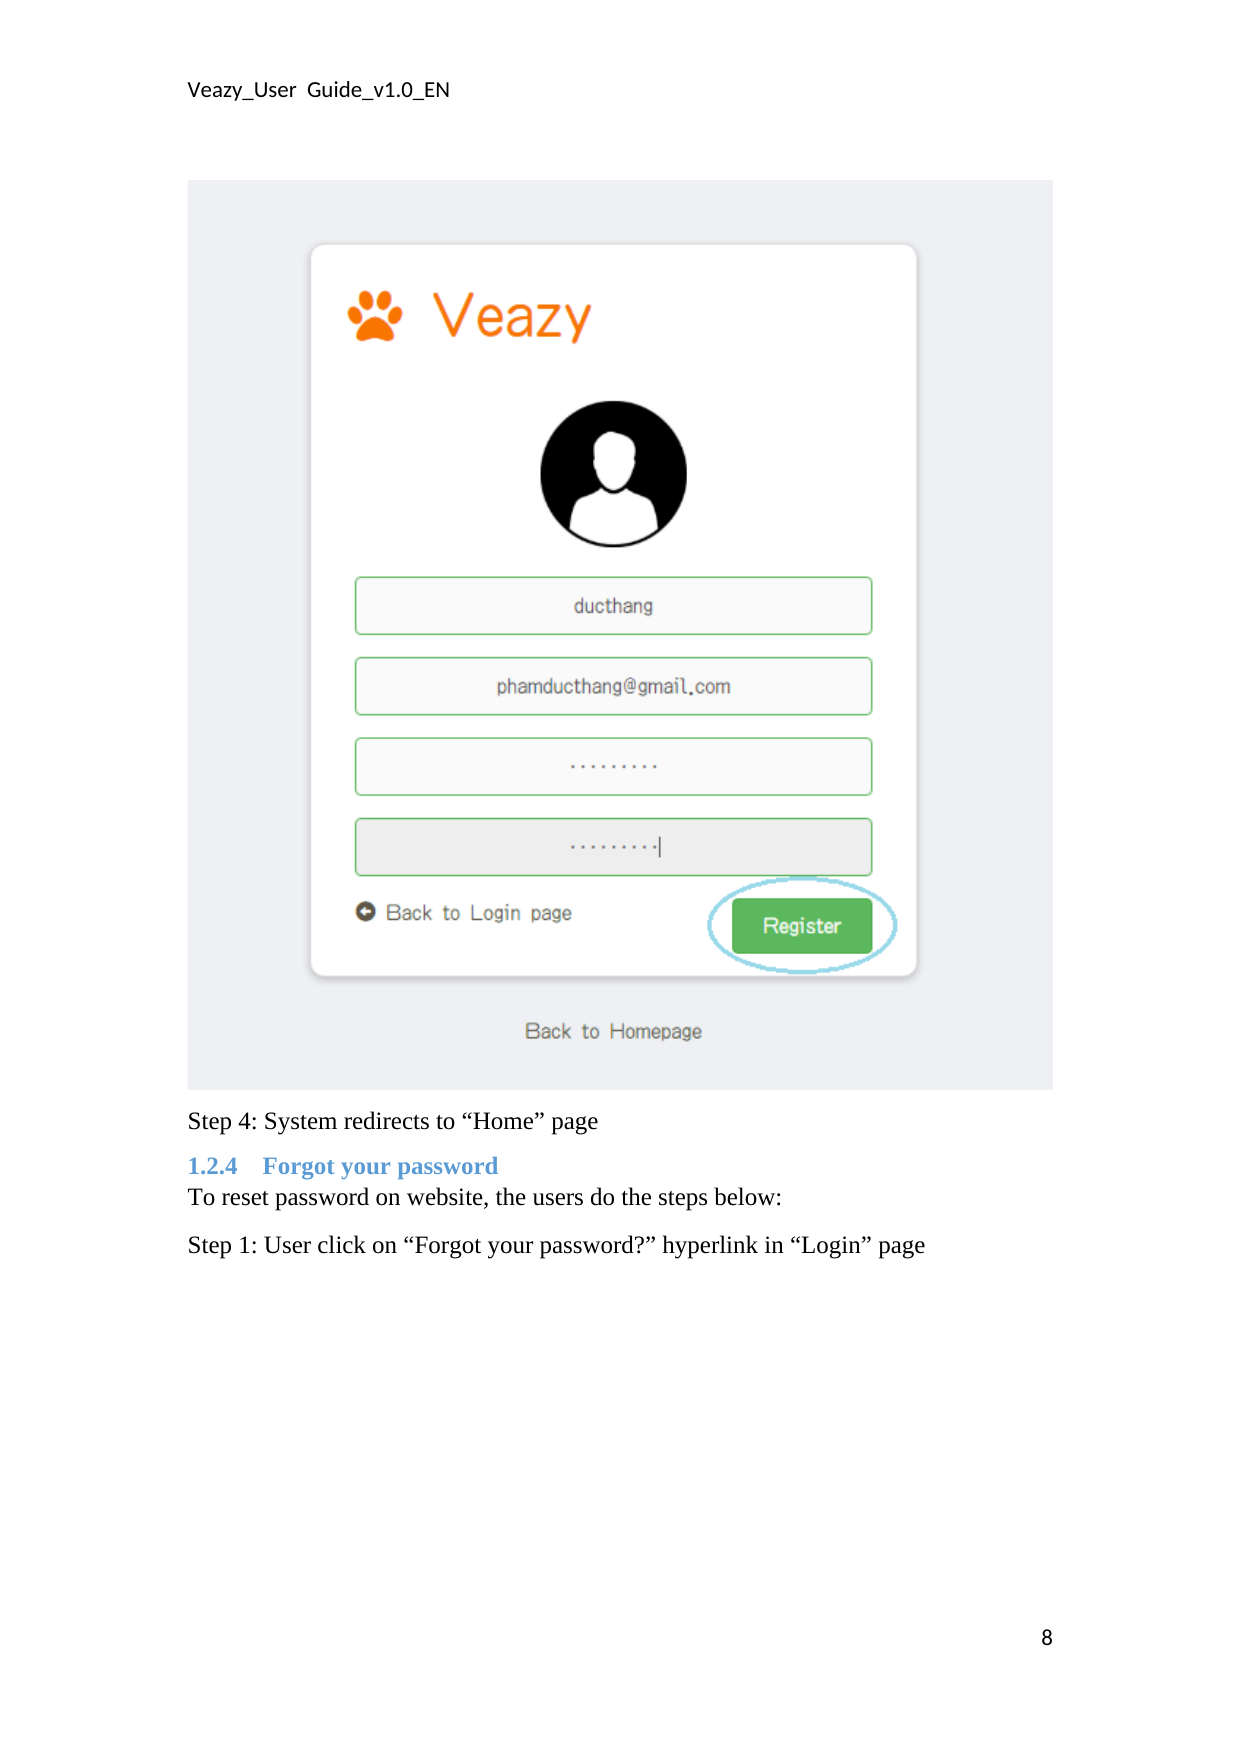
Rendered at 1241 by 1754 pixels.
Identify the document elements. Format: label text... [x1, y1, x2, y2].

picture [187, 180, 1053, 1090]
list Step 4: System redirects to “Home” page [187, 1106, 1053, 1134]
subtitle Forgot your password [187, 1151, 1053, 1180]
text Step 1: User click on “Forgot your password?” hyperlink in “Login” page [187, 1230, 1053, 1259]
text To reset password on website, the users do the steps below: [187, 1182, 1053, 1211]
